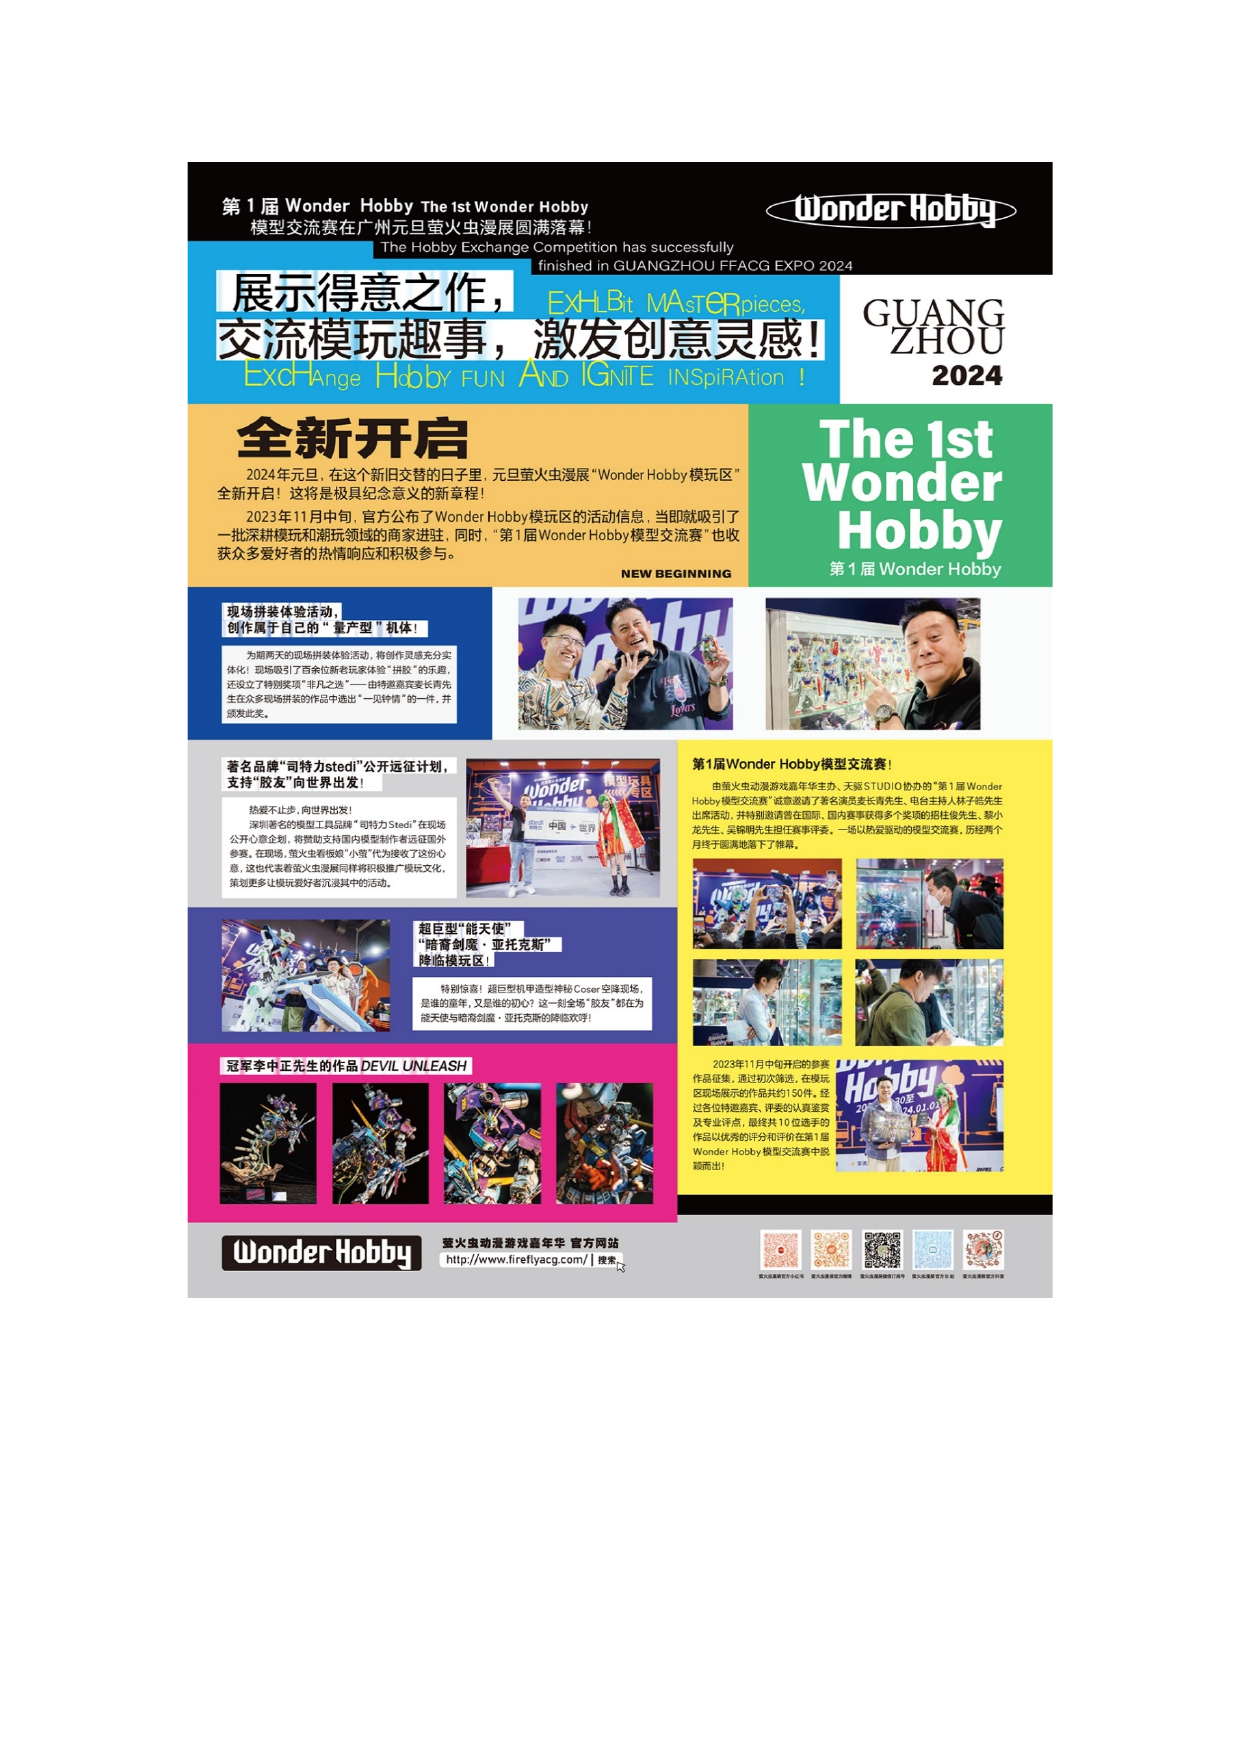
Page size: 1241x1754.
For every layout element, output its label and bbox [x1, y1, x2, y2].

picture [187, 162, 1053, 1298]
